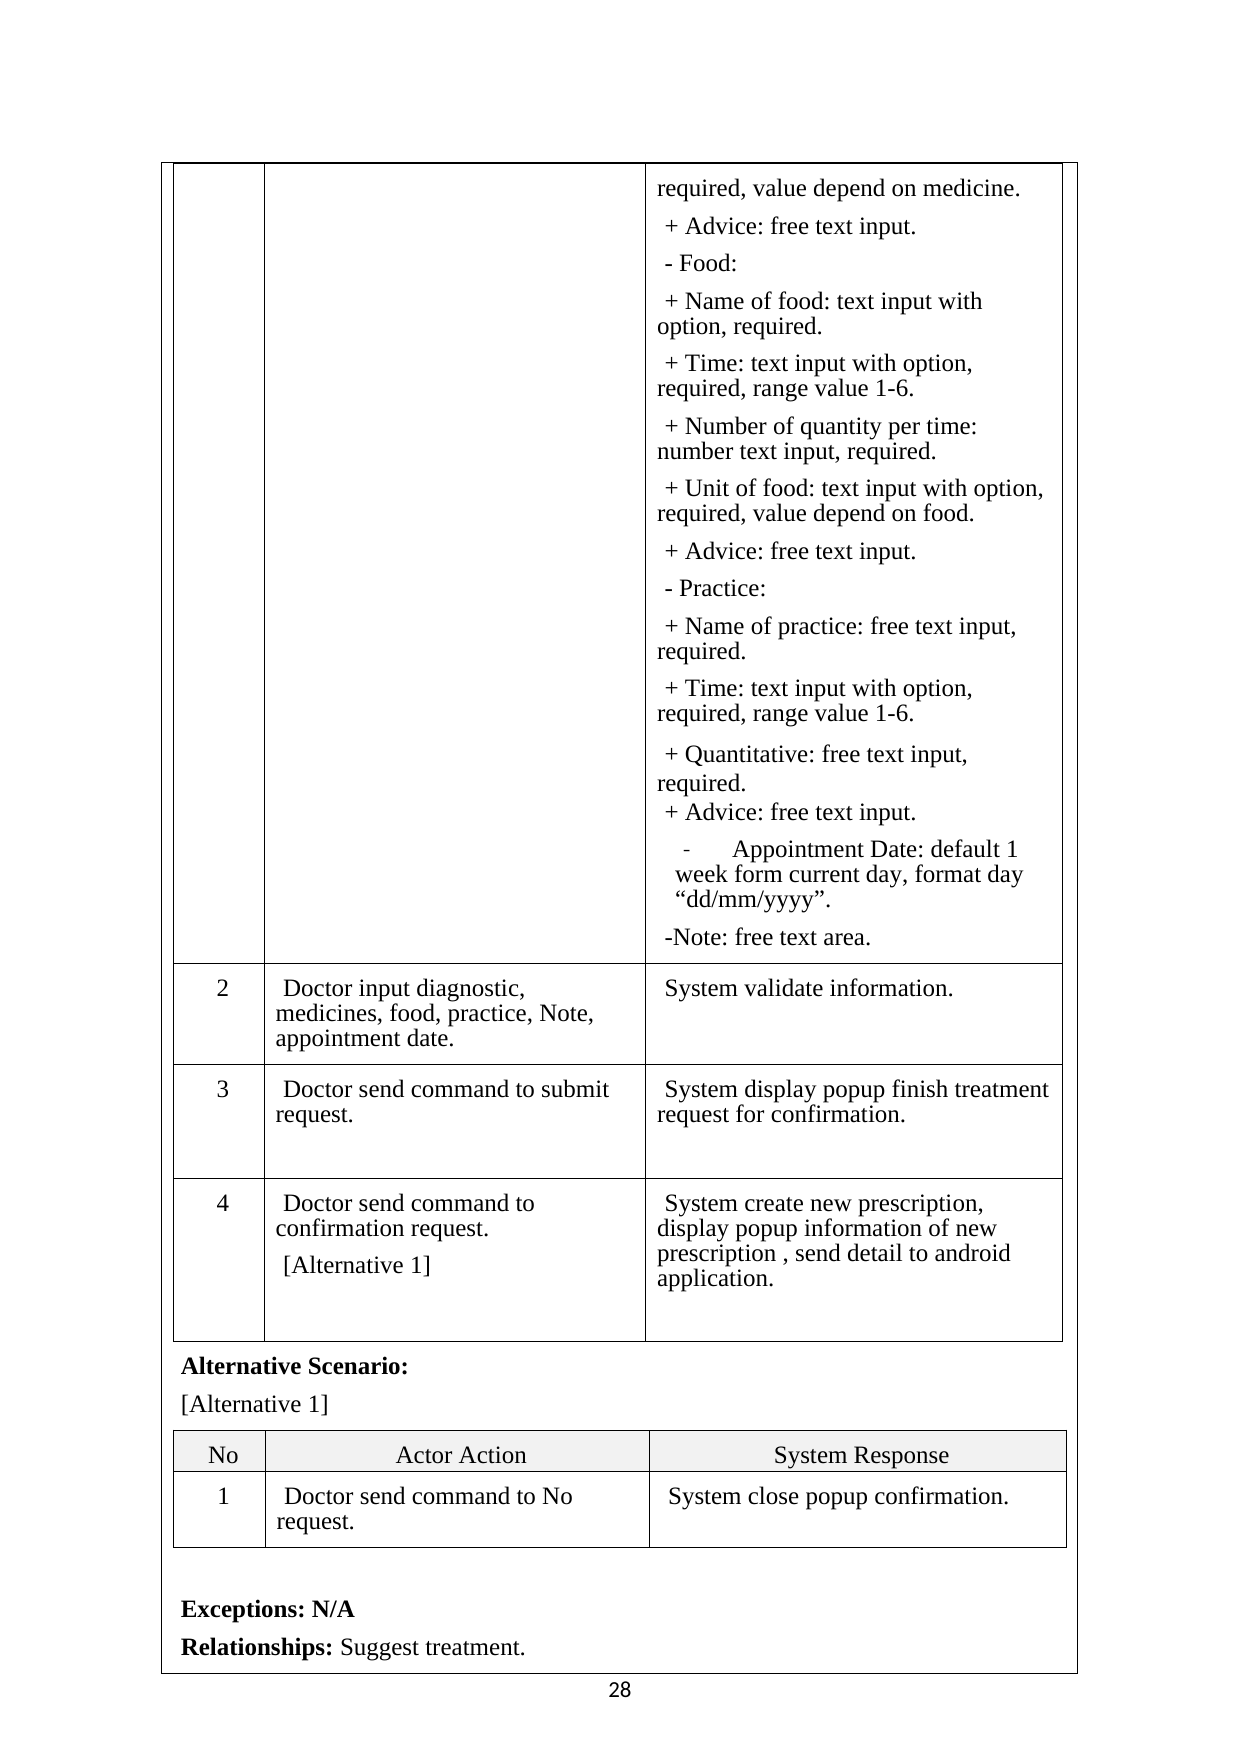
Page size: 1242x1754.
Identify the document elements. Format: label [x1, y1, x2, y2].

table_cell [162, 163, 1077, 1673]
